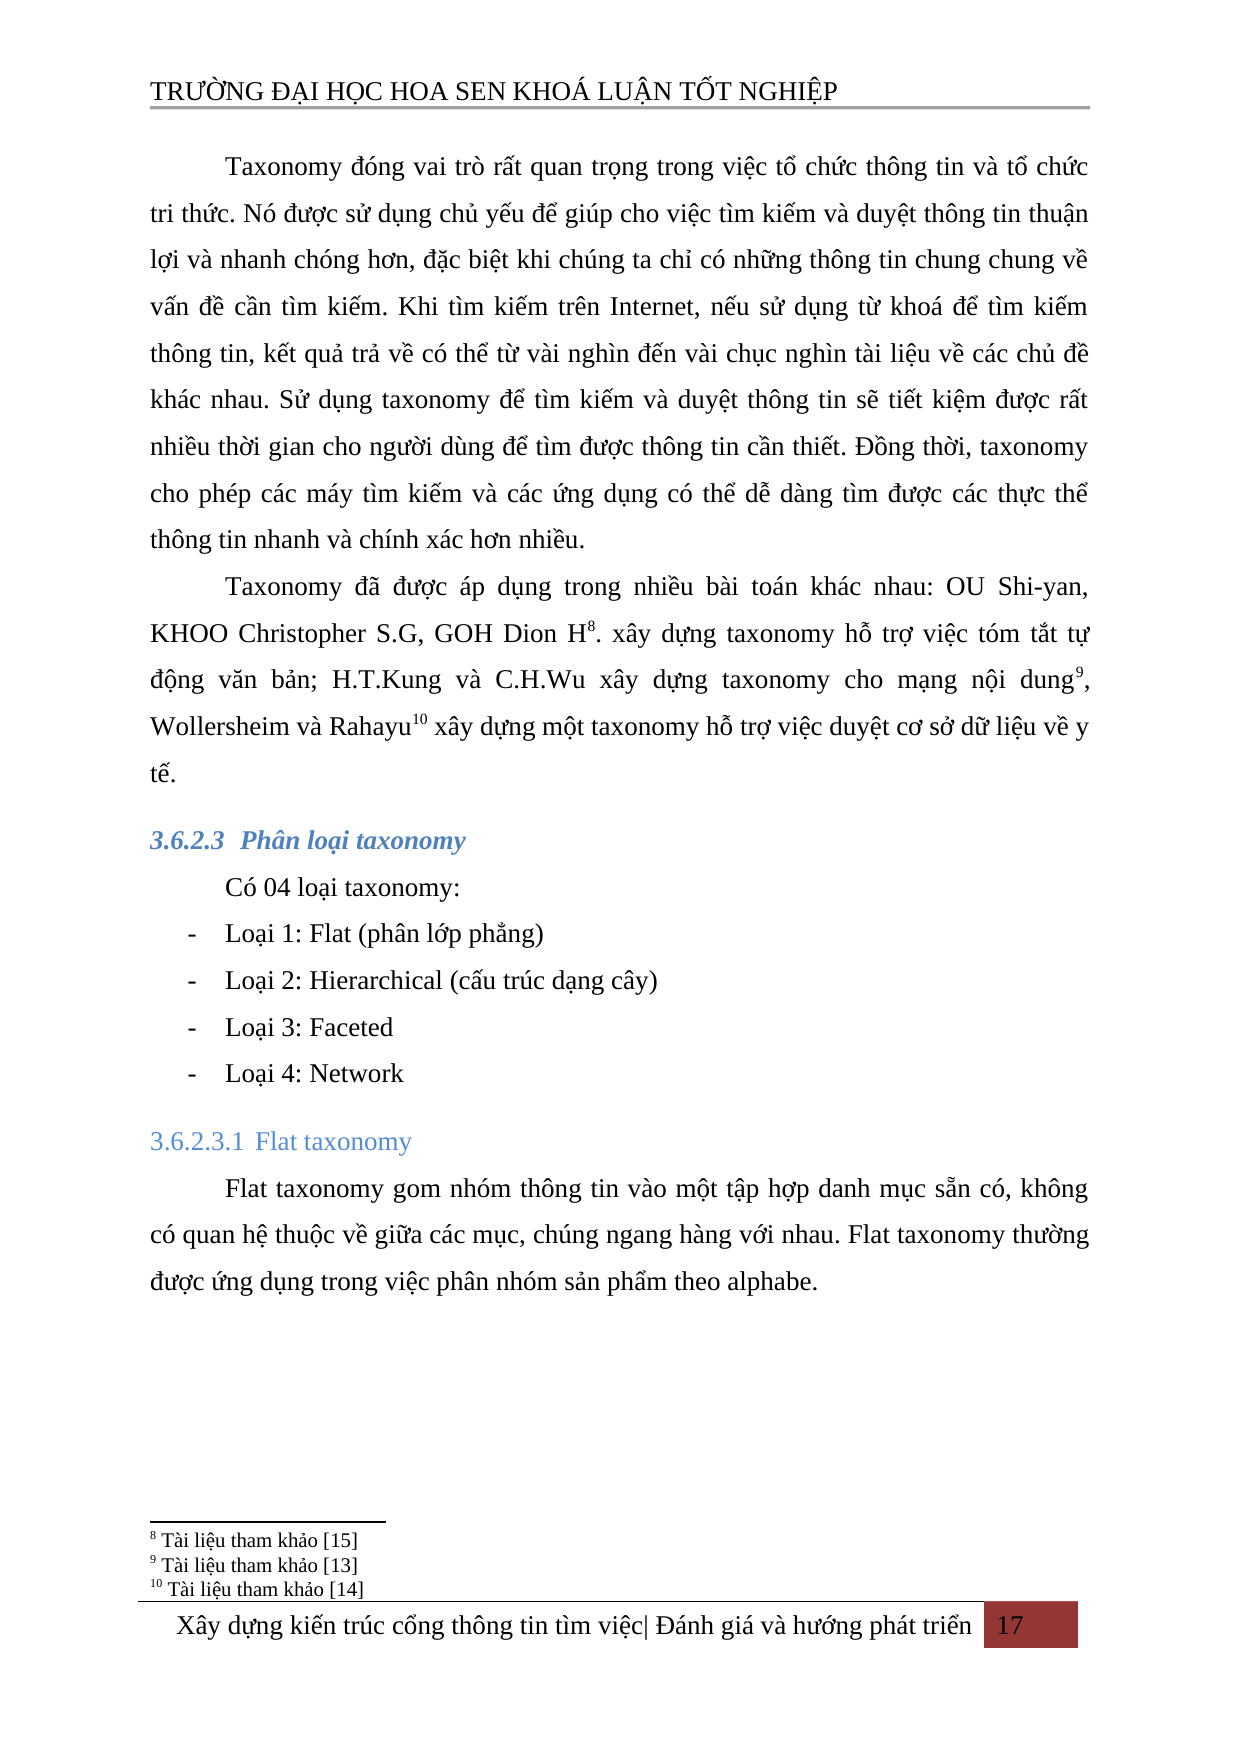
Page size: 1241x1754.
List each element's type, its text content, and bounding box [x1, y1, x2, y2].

list Loại 2: Hierarchical (cấu trúc dạng cây) [187, 964, 1090, 995]
text Có 04 loại taxonomy: [150, 871, 1090, 902]
list Loại 4: Network [187, 1057, 1090, 1089]
list Loại 1: Flat (phân lớp phẳng) [187, 917, 1090, 949]
subtitle Phân loại taxonomy [150, 824, 1090, 855]
subtitle Flat taxonomy [150, 1125, 1090, 1156]
text Taxonomy đã được áp dụng trong nhiều bài toán khác nhau: OU Shi-yan, KHOO Christopher S.G, GOH Dion H. xây dựng taxonomy hỗ trợ việc tóm tắt tự động văn bản; H.T.Kung và C.H.Wu xây dựng taxonomy cho mạng nội dung, Wollersheim và Rahayu xây dựng một taxonomy hỗ trợ việc duyệt cơ sở dữ liệu về y tế. [150, 570, 1090, 788]
list Loại 3: Faceted [187, 1011, 1090, 1042]
text Taxonomy đóng vai trò rất quan trọng trong việc tổ chức thông tin và tổ chức tri thức. Nó được sử dụng chủ yếu để giúp cho việc tìm kiếm và duyệt thông tin thuận lợi và nhanh chóng hơn, đặc biệt khi chúng ta chỉ có những thông tin chung chung về vấn đề cần tìm kiếm. Khi tìm kiếm trên Internet, nếu sử dụng từ khoá để tìm kiếm thông tin, kết quả trả về có thể từ vài nghìn đến vài chục nghìn tài liệu về các chủ đề khác nhau. Sử dụng taxonomy để tìm kiếm và duyệt thông tin sẽ tiết kiệm được rất nhiều thời gian cho người dùng để tìm được thông tin cần thiết. Đồng thời, taxonomy cho phép các máy tìm kiếm và các ứng dụng có thể dễ dàng tìm được các thực thể thông tin nhanh và chính xác hơn nhiều. [150, 150, 1090, 554]
text Flat taxonomy gom nhóm thông tin vào một tập hợp danh mục sẵn có, không có quan hệ thuộc về giữa các mục, chúng ngang hàng với nhau. Flat taxonomy thường được ứng dụng trong việc phân nhóm sản phẩm theo alphabe. [150, 1172, 1090, 1296]
